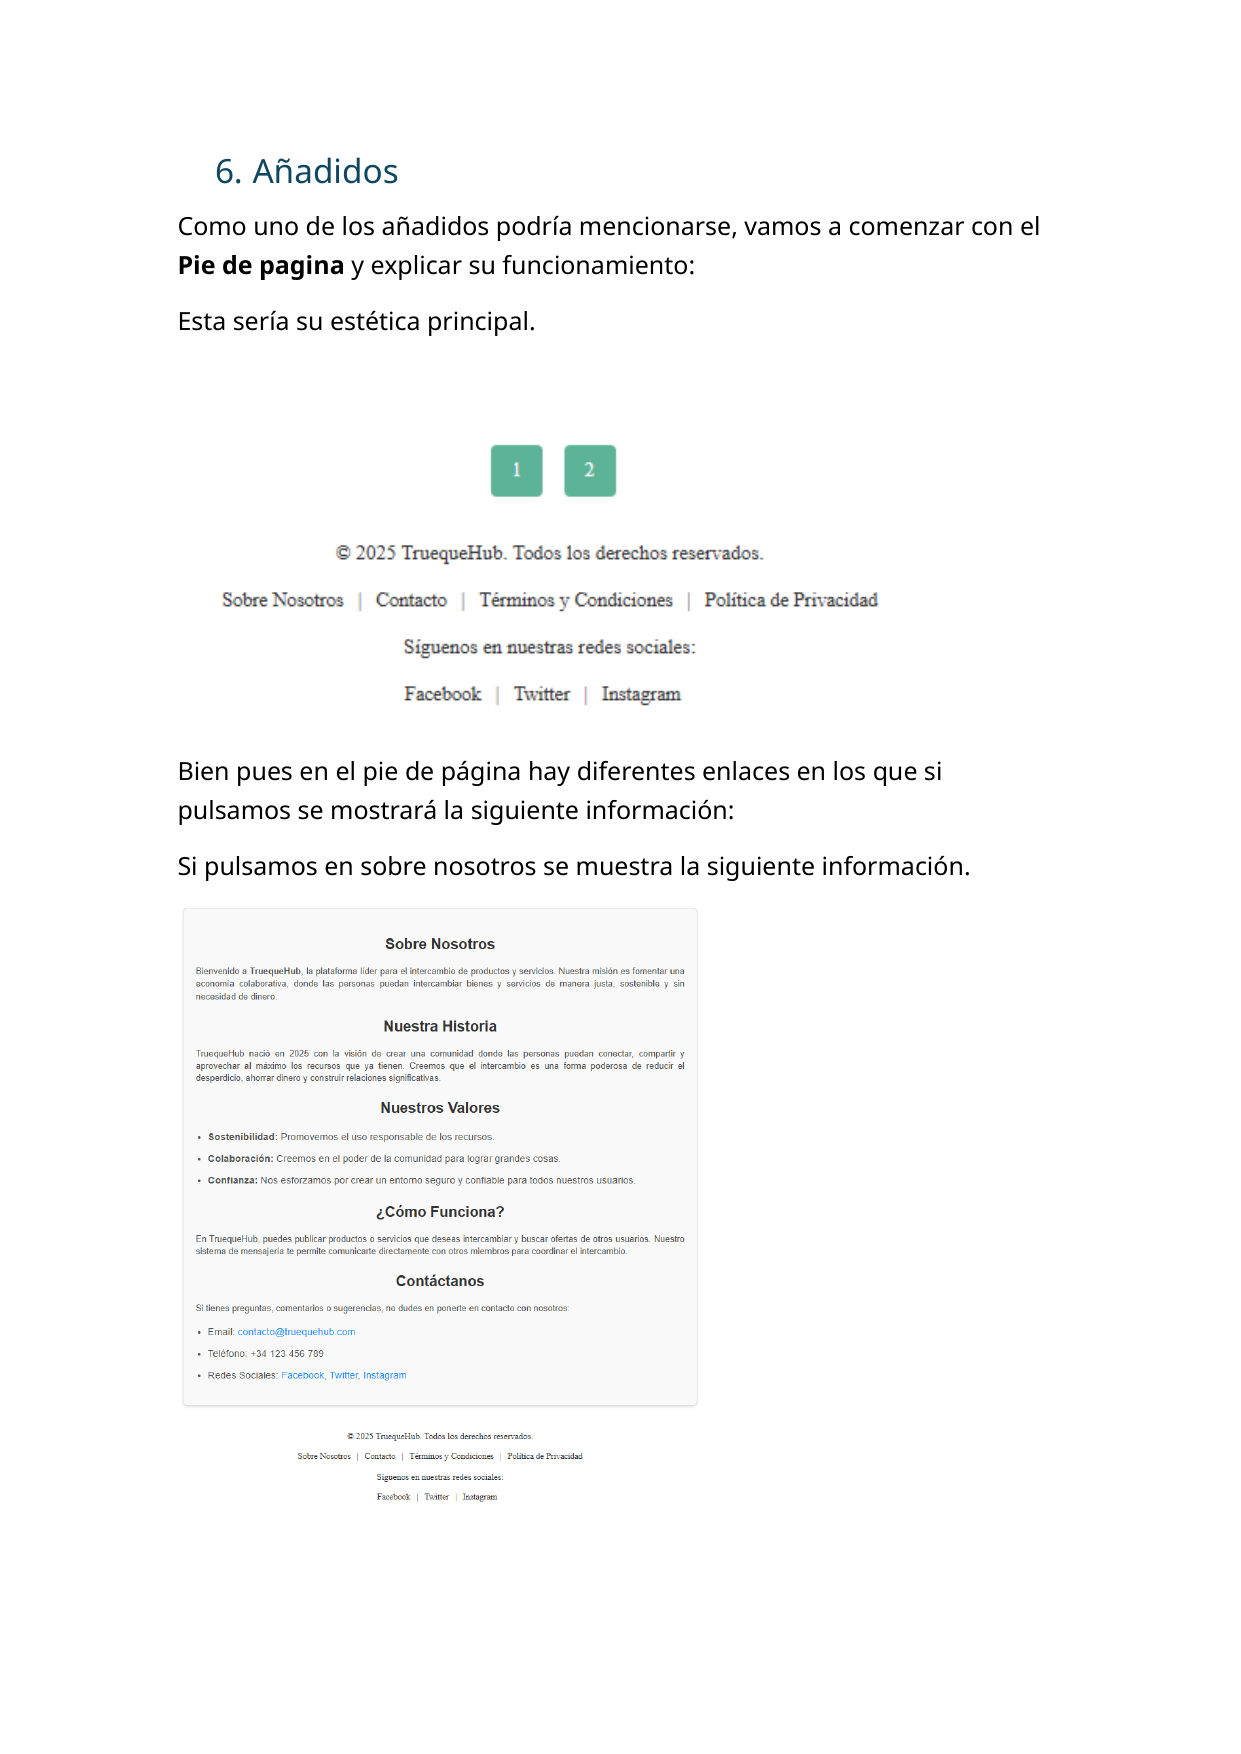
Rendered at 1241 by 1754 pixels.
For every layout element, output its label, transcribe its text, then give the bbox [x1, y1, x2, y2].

subtitle Añadidos [215, 148, 1063, 193]
text Bien pues en el pie de página hay diferentes enlaces en los que si pulsamos se mostrará la siguiente información: [177, 754, 1063, 827]
picture [177, 414, 940, 732]
text Si pulsamos en sobre nosotros se muestra la siguiente información. [177, 849, 1063, 883]
text Como uno de los añadidos podría mencionarse, vamos a comenzar con el Pie de pagina y explicar su funcionamiento: [177, 208, 1063, 281]
text Esta sería su estética principal. [177, 303, 1063, 337]
picture [177, 904, 708, 1506]
